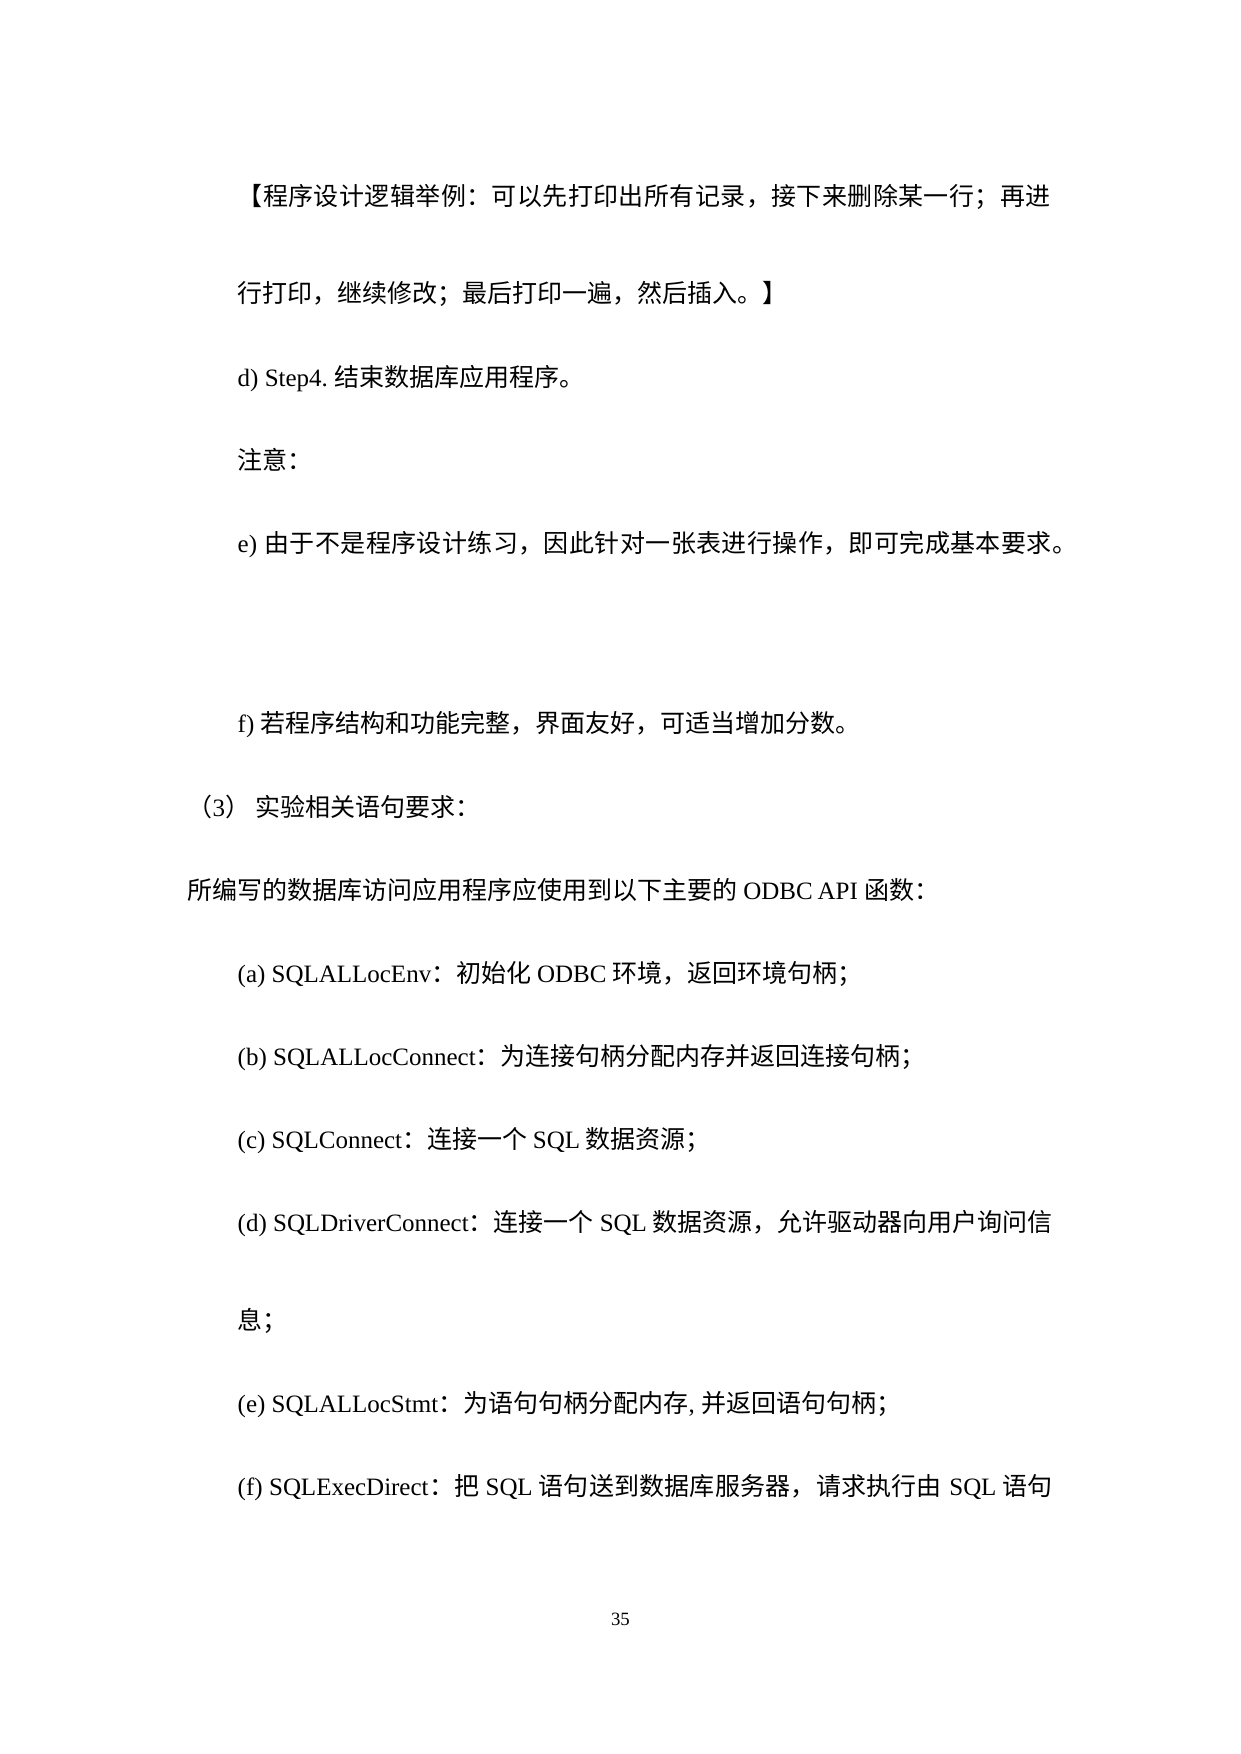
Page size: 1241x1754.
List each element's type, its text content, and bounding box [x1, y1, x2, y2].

text f) 若程序结构和功能完整，界面友好，可适当增加分数。 [237, 689, 1053, 754]
text (c) SQLConnect：连接一个 SQL 数据资源； [237, 1105, 1053, 1170]
text (a) SQLALLocEnv：初始化 ODBC 环境，返回环境句柄； [237, 939, 1053, 1004]
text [237, 1452, 1053, 1517]
text (b) SQLALLocConnect：为连接句柄分配内存并返回连接句柄； [237, 1022, 1053, 1087]
text 注意： [237, 426, 1053, 491]
text (e) SQLALLocStmt：为语句句柄分配内存, 并返回语句句柄； [237, 1369, 1053, 1434]
text (d) SQLDriverConnect：连接一个 SQL 数据资源，允许驱动器向用户询问信息； [237, 1188, 1053, 1351]
text 所编写的数据库访问应用程序应使用到以下主要的 ODBC API 函数： [187, 856, 1053, 921]
text （3） 实验相关语句要求： [187, 773, 1053, 838]
text e) 由于不是程序设计练习，因此针对一张表进行操作，即可完成基本要求。 [237, 509, 1053, 671]
text d) Step4. 结束数据库应用程序。 [237, 343, 1053, 408]
text 【程序设计逻辑举例：可以先打印出所有记录，接下来删除某一行；再进行打印，继续修改；最后打印一遍，然后插入。】 [237, 162, 1053, 324]
